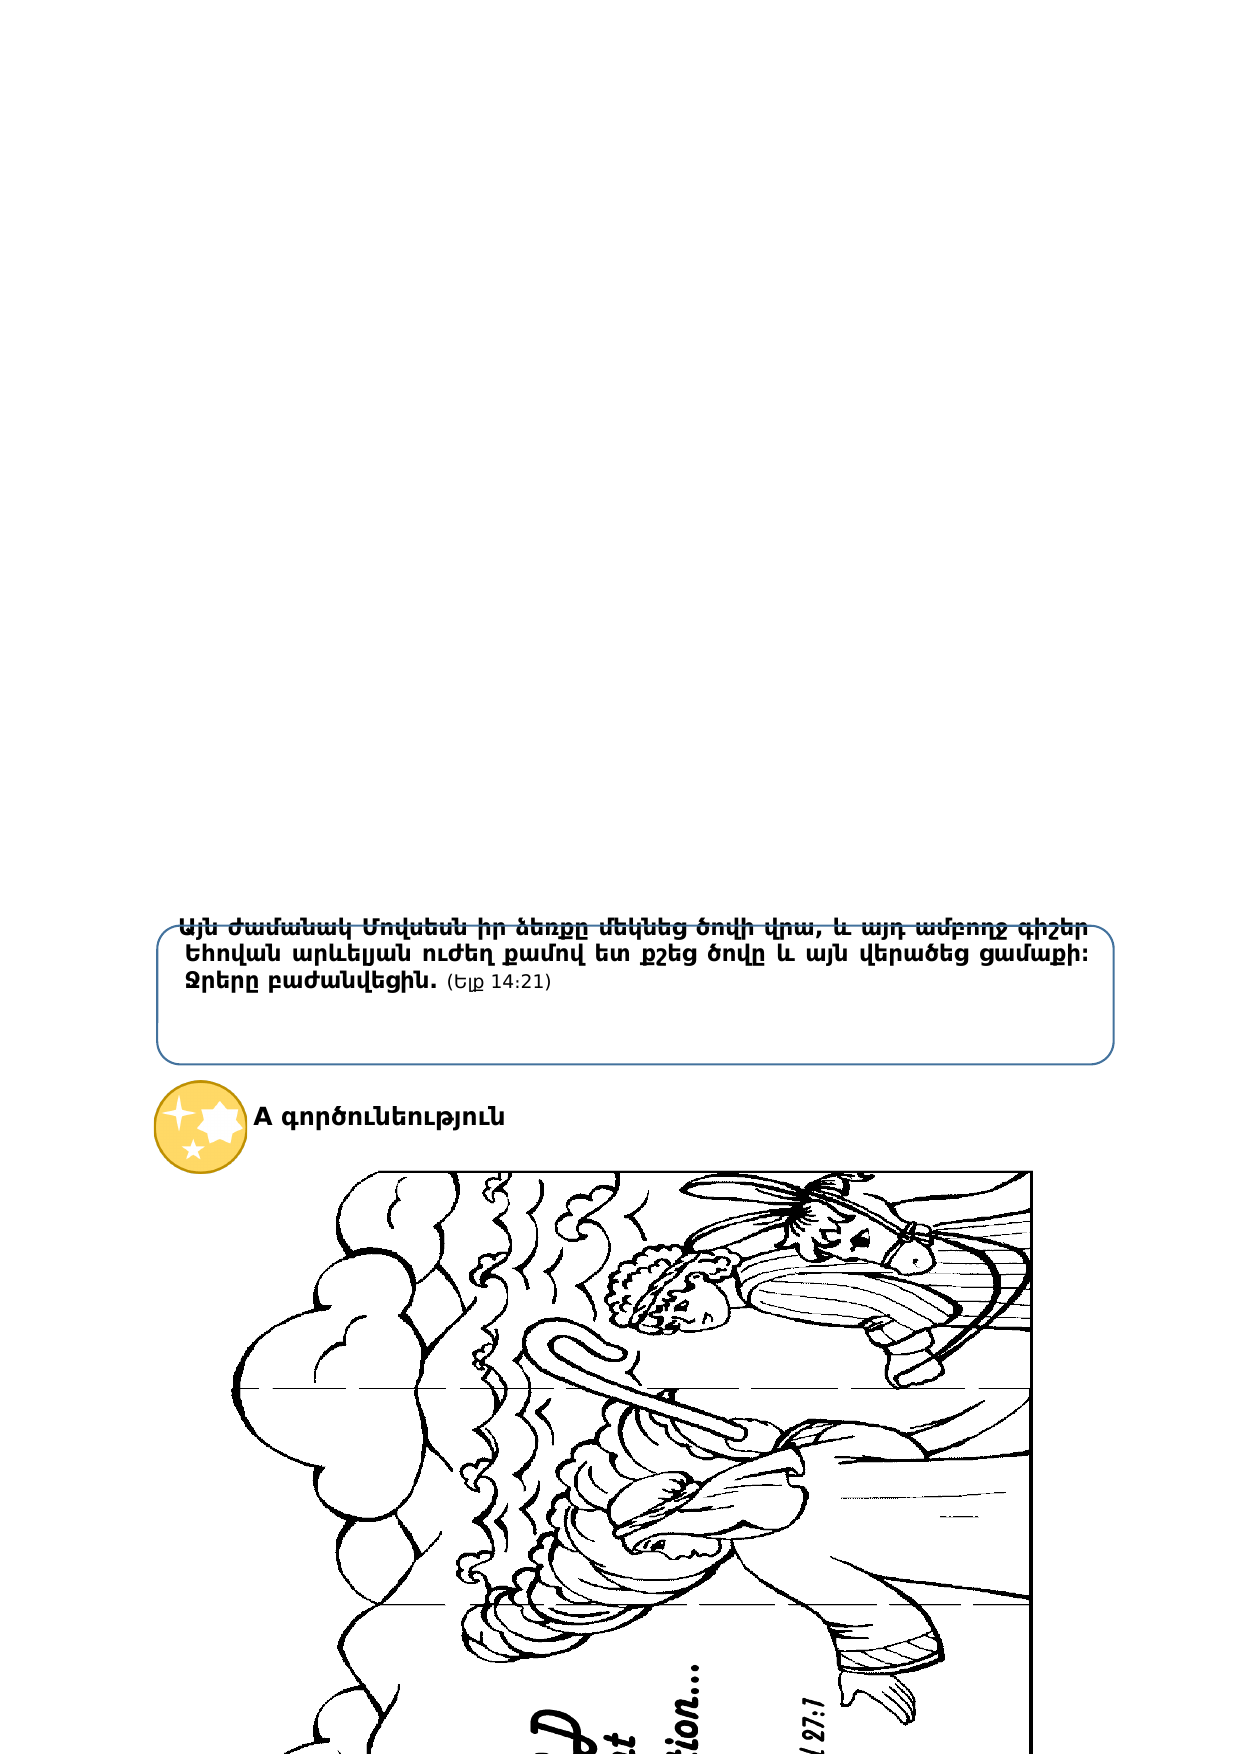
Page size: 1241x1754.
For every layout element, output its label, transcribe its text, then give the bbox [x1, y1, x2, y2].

text Այն ժամանակ Մովսեսն իր ձեռքը մեկնեց ծովի վրա, և այդ ամբողջ գիշեր Եհովան արևելյան ուժեղ քամով ետ քշեց ծովը և այն վերածեց ցամաքի։ Ջրերը բաժանվեցին. (Ելք 14։21) [150, 914, 1090, 994]
text A գործունեություն [248, 1102, 1090, 1131]
picture [153, 1080, 1041, 1754]
